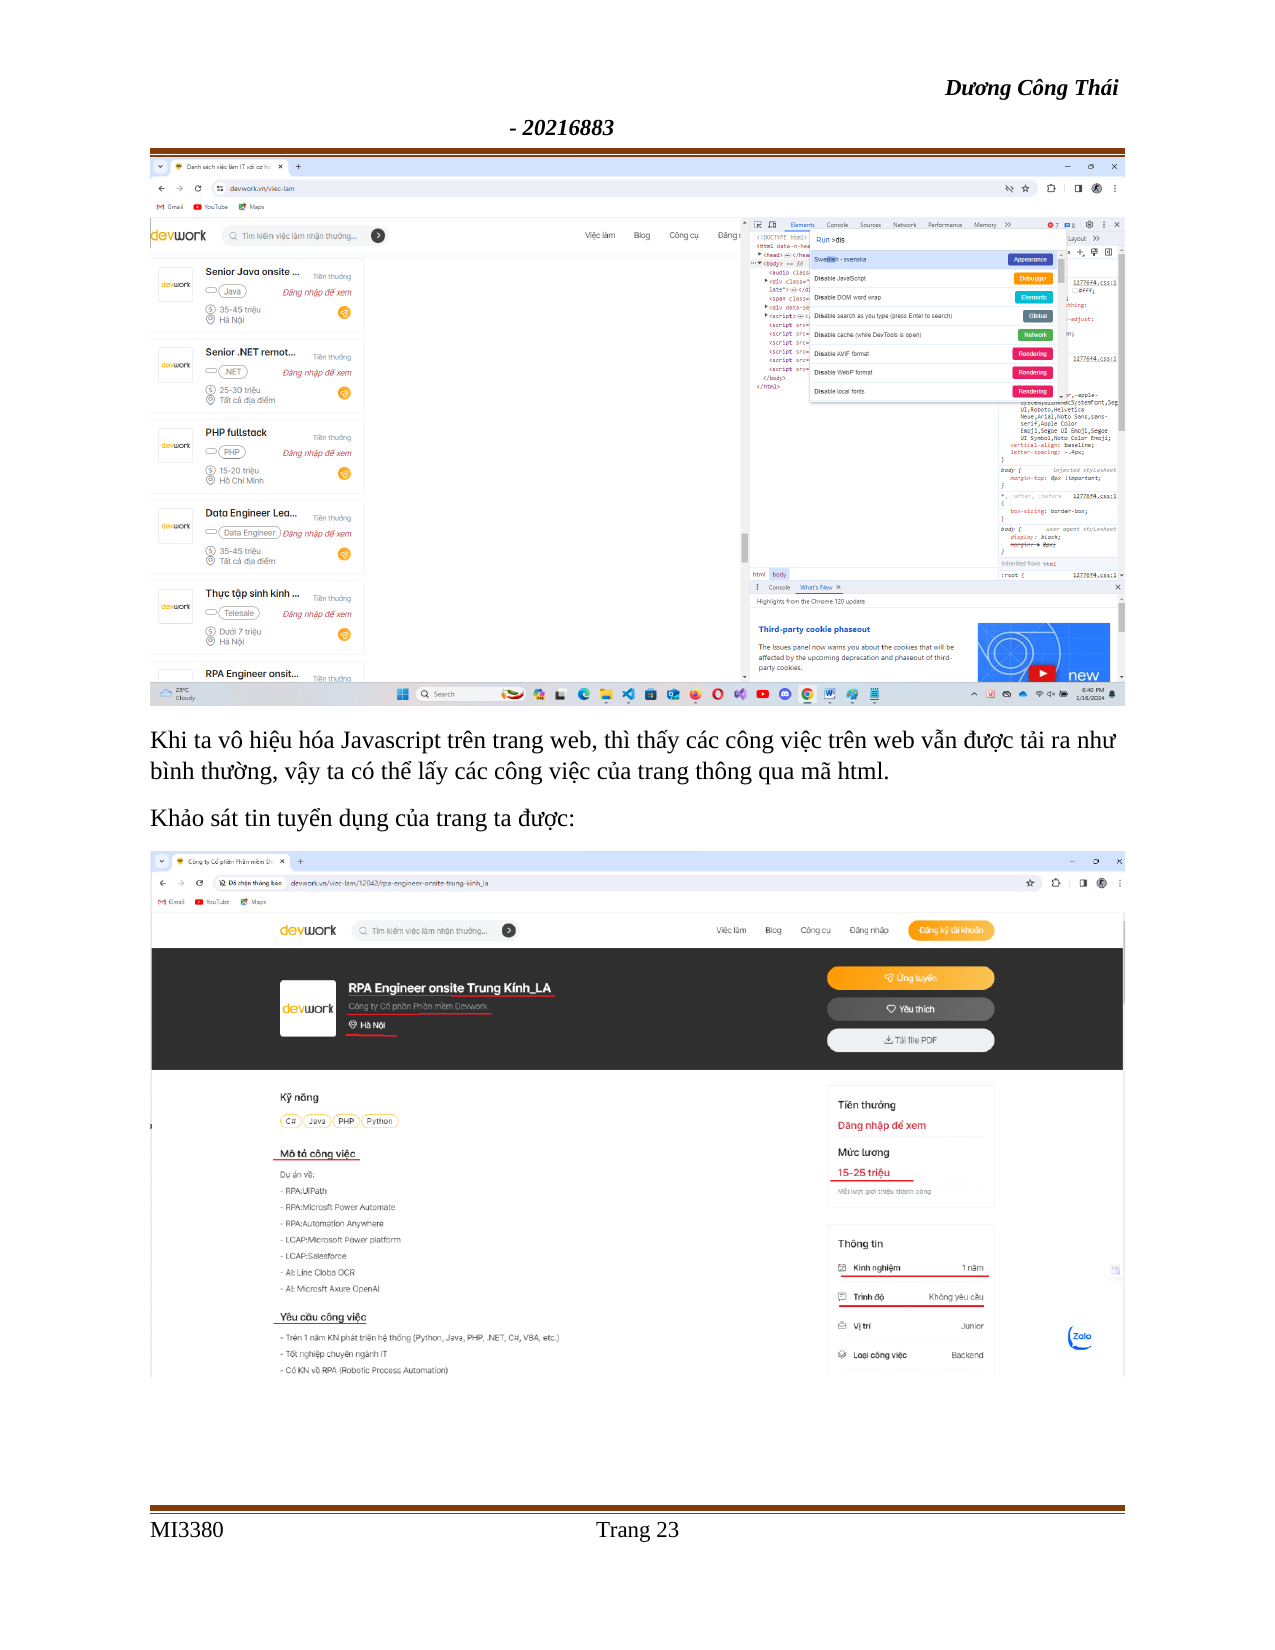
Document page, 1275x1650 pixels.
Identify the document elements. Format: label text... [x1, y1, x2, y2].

picture [150, 157, 1125, 706]
picture [150, 851, 1125, 1377]
text Khi ta vô hiệu hóa Javascript trên trang web, thì thấy các công việc trên web vẫn được tải ra như bình thường, vậy ta có thể lấy các công việc của trang thông qua mã html. [150, 725, 1125, 784]
text Khảo sát tin tuyển dụng của trang ta được: [150, 803, 1125, 832]
